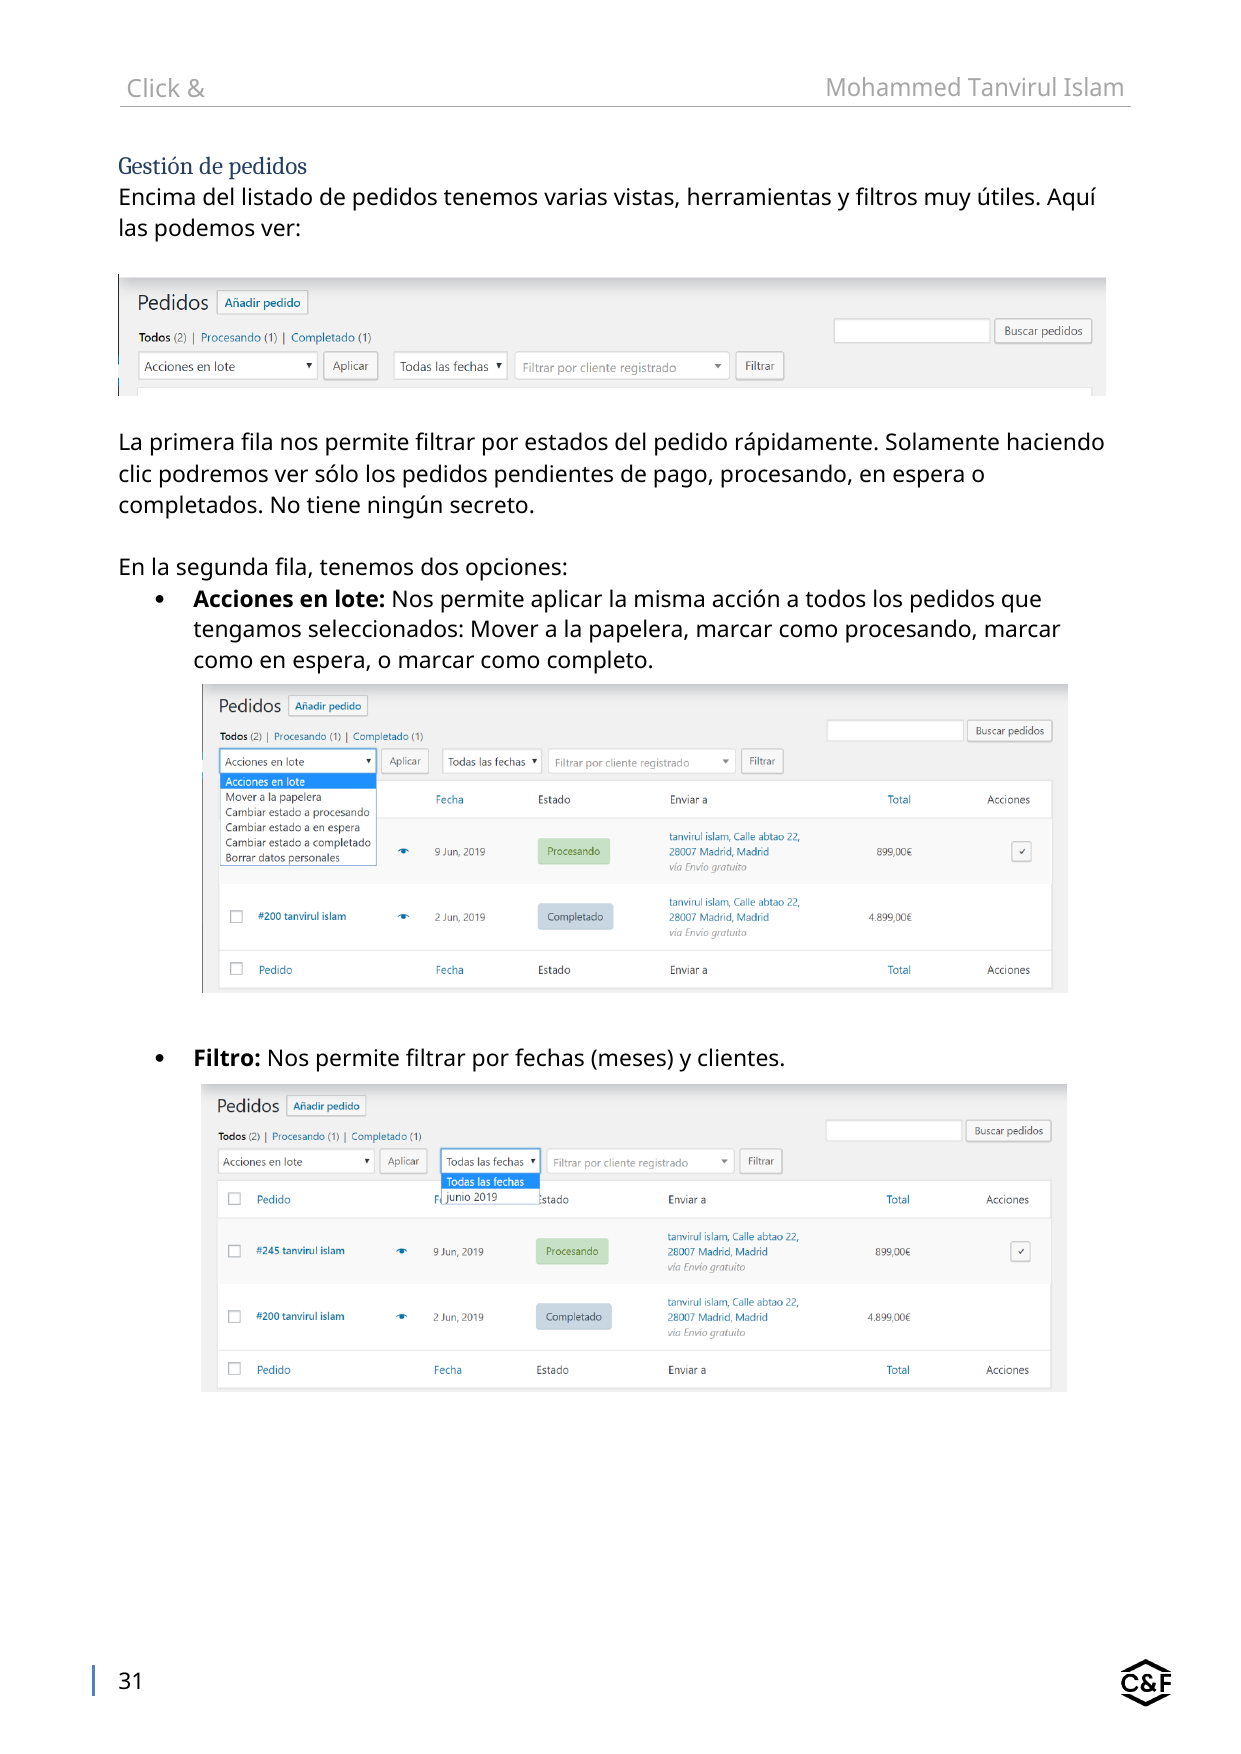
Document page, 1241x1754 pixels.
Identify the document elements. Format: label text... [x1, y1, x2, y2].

picture [118, 274, 1107, 396]
text En la segunda fila, tenemos dos opciones: [118, 551, 1122, 582]
picture [202, 684, 1068, 993]
list Filtro: Nos permite filtrar por fechas (meses) y clientes. [156, 1042, 1122, 1226]
text Encima del listado de pedidos tenemos varias vistas, herramientas y filtros muy útiles. Aquí las podemos ver: [118, 181, 1122, 243]
picture [1120, 1658, 1172, 1707]
picture [201, 1083, 1068, 1392]
text La primera fila nos permite filtrar por estados del pedido rápidamente. Solamente haciendo clic podremos ver sólo los pedidos pendientes de pago, procesando, en espera o completados. No tiene ningún secreto. [118, 426, 1122, 520]
subtitle Gestión de pedidos [118, 152, 1122, 181]
